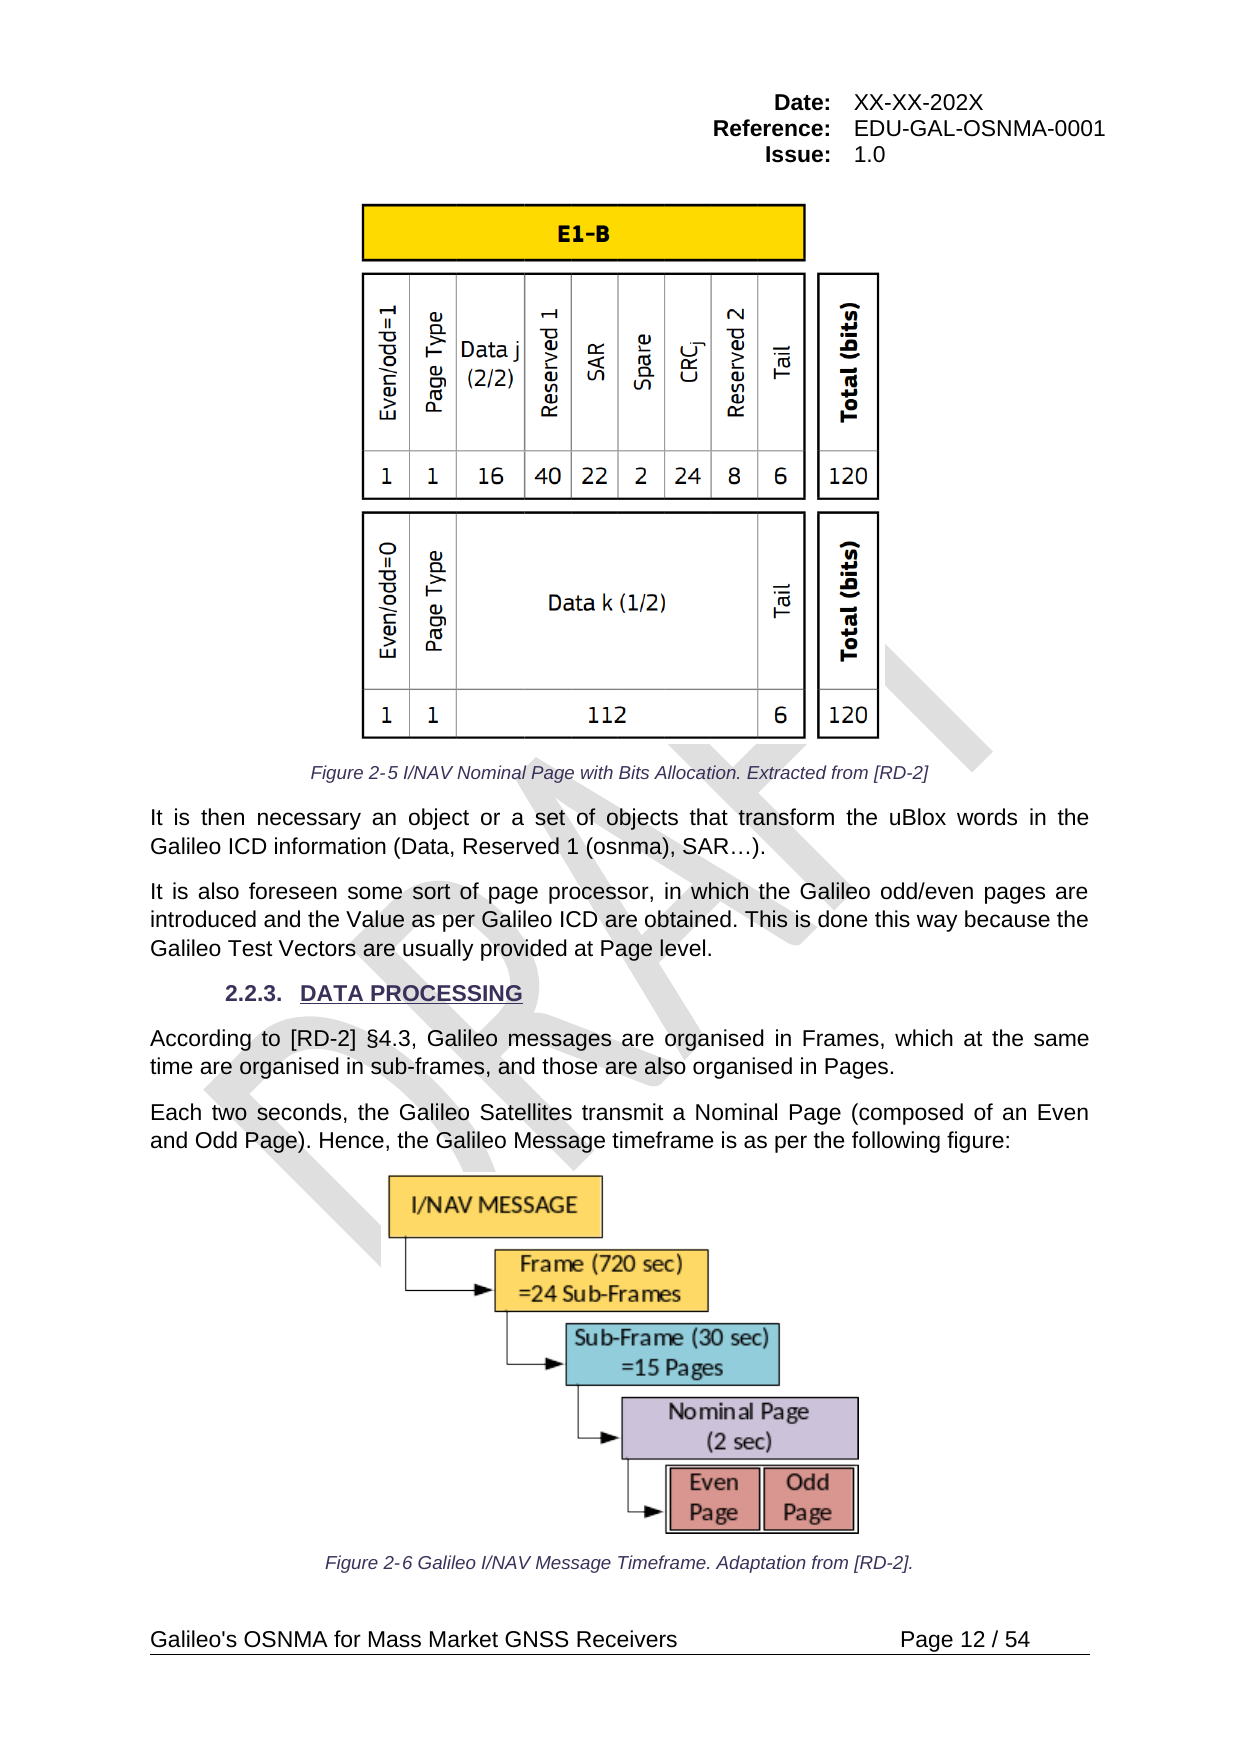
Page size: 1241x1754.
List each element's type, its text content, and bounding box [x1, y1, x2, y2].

text According to [RD-2] §4.3, Galileo messages are organised in Frames, which at the same time are organised in sub-frames, and those are also organised in Pages. [150, 1025, 1090, 1080]
text Each two seconds, the Galileo Satellites transmit a Nominal Page (composed of an Even and Odd Page). Hence, the Galileo Message timeframe is as per the following figure: [150, 1098, 1090, 1153]
text It is also foreseen some sort of page processor, in which the Galileo odd/even pages are introduced and the Value as per Galileo ICD are obtained. This is done this way because the Galileo Test Vectors are usually provided at Page level. [150, 878, 1090, 961]
subtitle Data Processing [225, 980, 1090, 1006]
picture [355, 194, 885, 744]
text It is then necessary an object or a set of objects that transform the uBlox words in the Galileo ICD information (Data, Reserved 1 (osnma), SAR…). [150, 804, 1090, 859]
